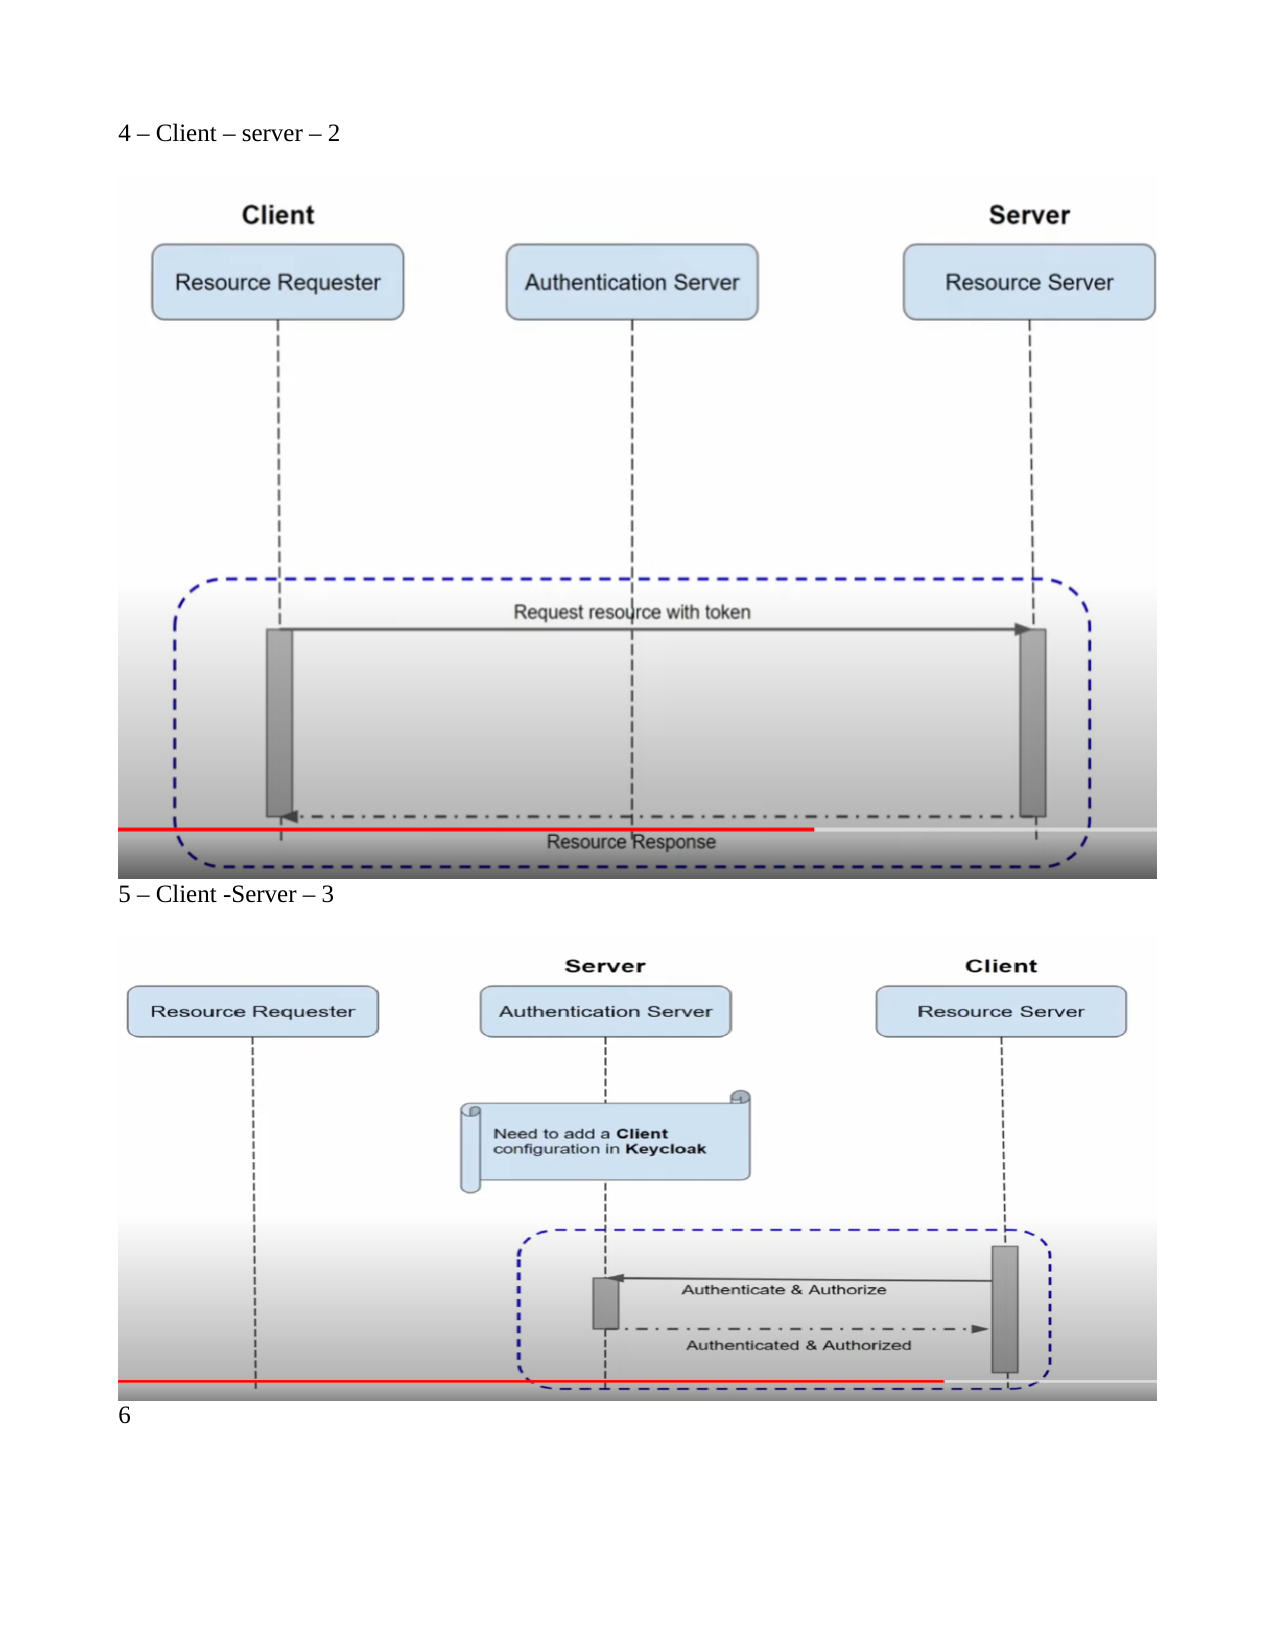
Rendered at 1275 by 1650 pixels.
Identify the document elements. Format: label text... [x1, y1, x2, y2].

text 4 – Client – server – 2 [118, 118, 1157, 147]
text 6 [118, 1401, 1157, 1429]
picture [118, 936, 1157, 1401]
text 5 – Client -Server – 3 [118, 879, 1157, 908]
picture [118, 175, 1157, 879]
